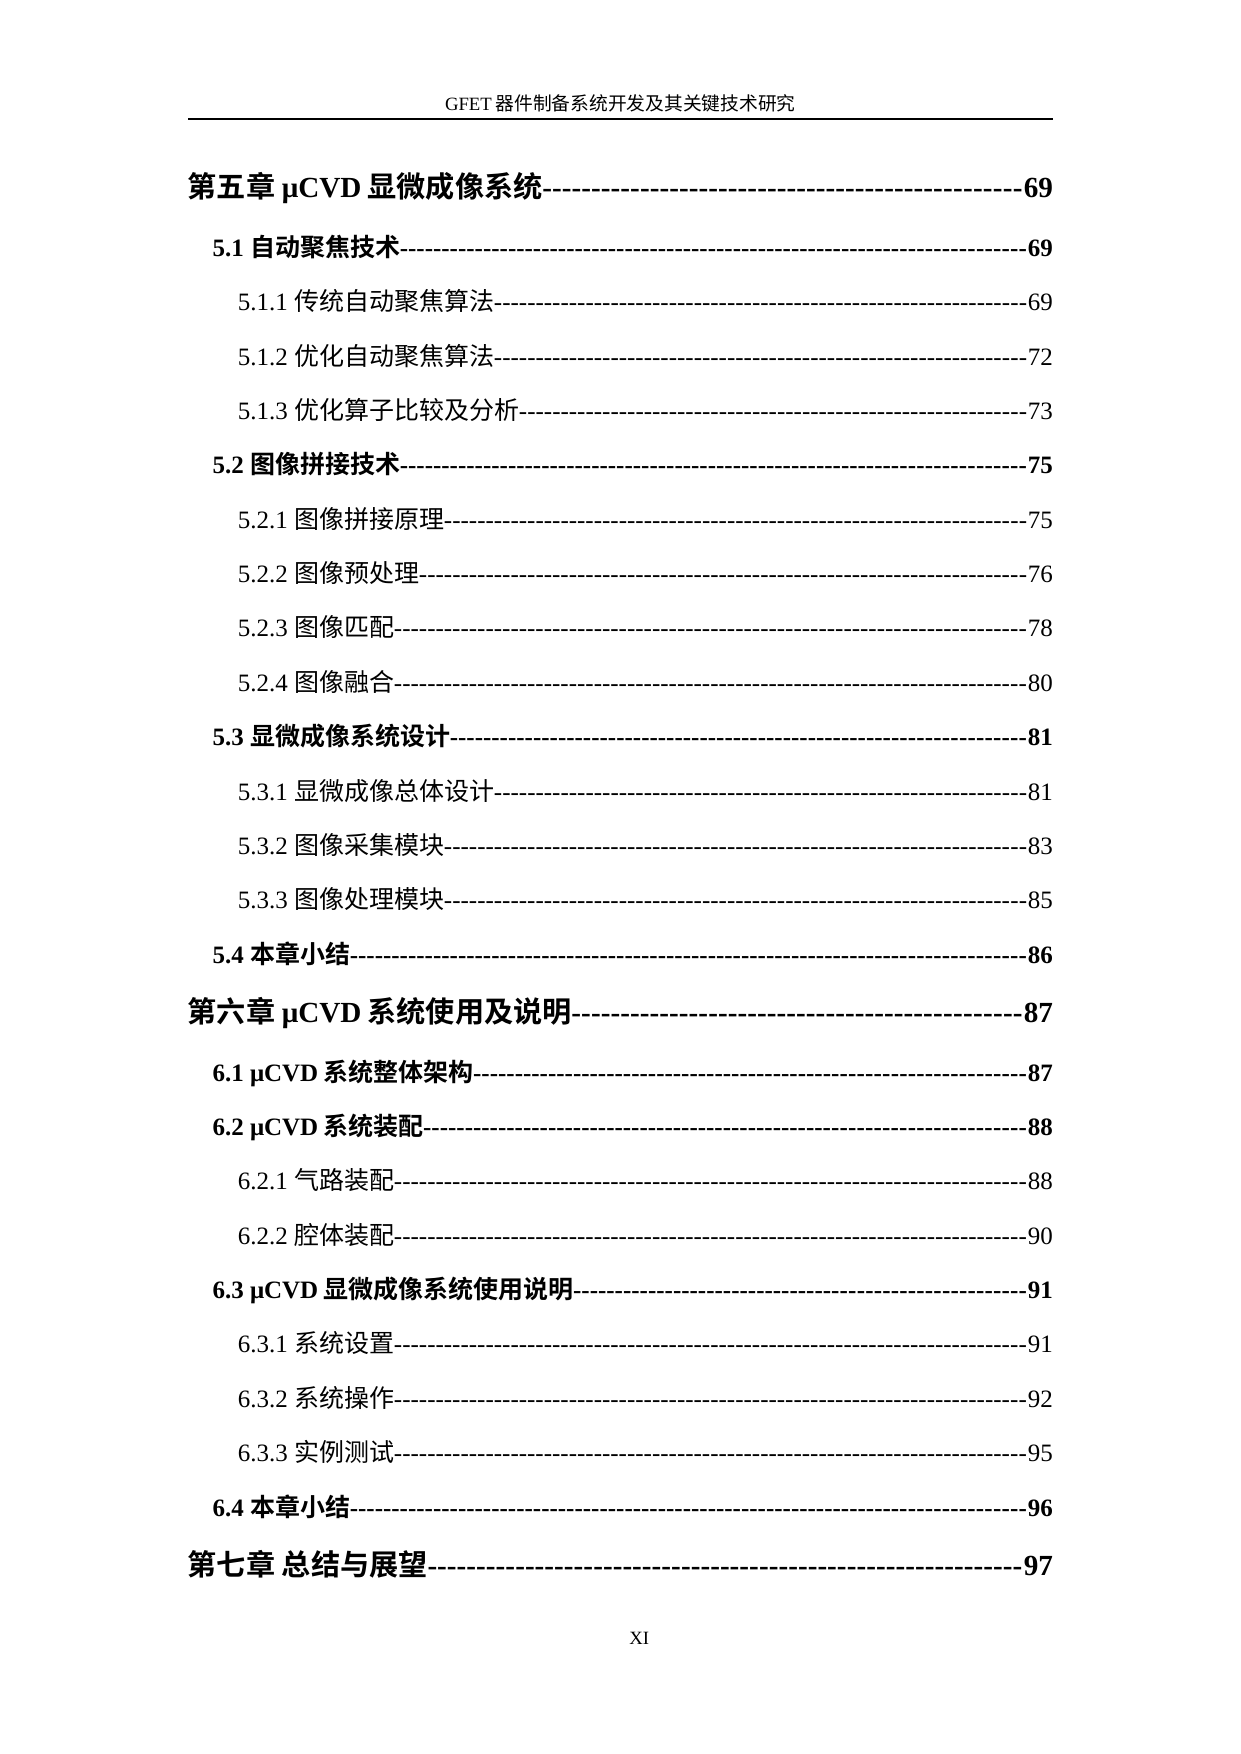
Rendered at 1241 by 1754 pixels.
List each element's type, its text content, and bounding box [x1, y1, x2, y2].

text 6.3 μCVD显微成像系统使用说明 91 [212, 1269, 1053, 1306]
text 6.2.1 气路装配 88 [238, 1161, 1053, 1197]
text 6.3.1 系统设置 91 [238, 1324, 1053, 1360]
text 5.2.4 图像融合 80 [238, 662, 1053, 698]
text 5.4 本章小结 86 [212, 934, 1053, 970]
text 第六章 μCVD系统使用及说明 87 [187, 988, 1053, 1031]
text 5.2.2 图像预处理 76 [238, 553, 1053, 590]
text 第五章 μCVD显微成像系统 69 [187, 164, 1053, 206]
text 6.1 μCVD系统整体架构 87 [212, 1052, 1053, 1088]
text 5.3.1 显微成像总体设计 81 [238, 771, 1053, 807]
text 6.3.2 系统操作 92 [238, 1378, 1053, 1414]
text 5.3.3 图像处理模块 85 [238, 880, 1053, 916]
text 5.1 自动聚焦技术 69 [212, 227, 1053, 263]
text 5.1.2 优化自动聚焦算法 72 [238, 336, 1053, 372]
text 6.4 本章小结 96 [212, 1487, 1053, 1523]
text 5.2.1 图像拼接原理 75 [238, 499, 1053, 535]
text 5.3 显微成像系统设计 81 [212, 717, 1053, 753]
text 6.2.2 腔体装配 90 [238, 1215, 1053, 1251]
text 6.3.3 实例测试 95 [238, 1433, 1053, 1469]
text 5.1.3 优化算子比较及分析 73 [238, 390, 1053, 427]
text 5.3.2 图像采集模块 83 [238, 825, 1053, 862]
text 第七章 总结与展望 97 [187, 1541, 1053, 1584]
text 5.2.3 图像匹配 78 [238, 608, 1053, 644]
text 5.1.1 传统自动聚焦算法 69 [238, 282, 1053, 318]
text 6.2 μCVD系统装配 88 [212, 1106, 1053, 1143]
text 5.2 图像拼接技术 75 [212, 445, 1053, 481]
